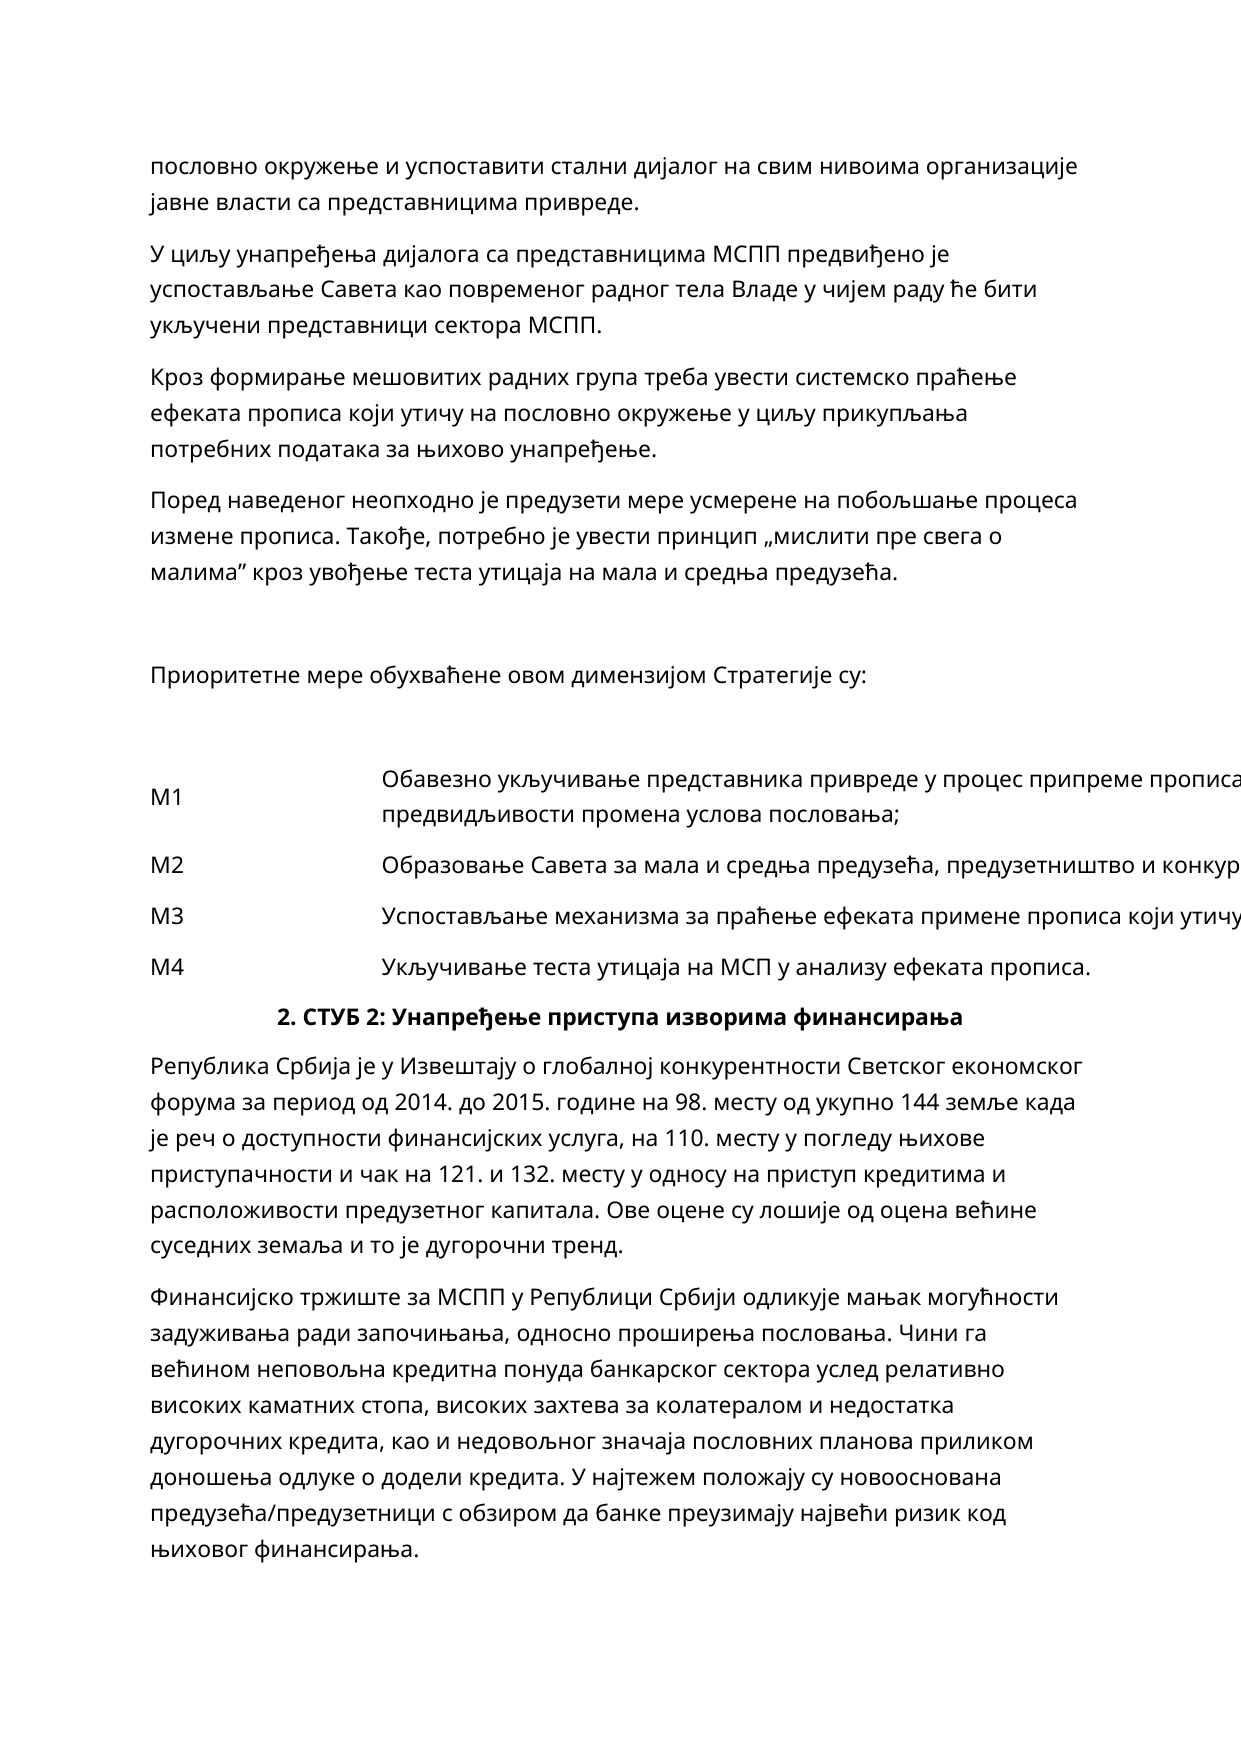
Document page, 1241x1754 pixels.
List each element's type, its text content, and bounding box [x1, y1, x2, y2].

text Приоритетне мере обухваћене овом димензијом Стратегије су: [150, 659, 1090, 691]
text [150, 150, 1090, 217]
table_cell М2 [139, 849, 370, 900]
text Финансијско тржиште за МСПП у Републици Србији одликује мањак могућности задуживања ради започињања, односно проширења пословања. Чини га већином неповољна кредитна понуда банкарског сектора услед релативно високих каматних стопа, високих захтева за колатералом и недостатка дугорочних кредита, као и недовољног значаја пословних планова приликом доношења одлуке о додели кредита. У најтежем положају су новооснована предузећа/предузетници с обзиром да банке преузимају највећи ризик код њиховог финансирања. [150, 1281, 1090, 1564]
text Поред наведеног неопходно је предузети мере усмерене на побољшање процеса измене прописа. Такође, потребно је увести принцип „мислити пре свега о малима” кроз увођење теста утицаја на мала и средња предузећа. [150, 484, 1090, 587]
table_cell Укључивање теста утицаја на МСП у анализу ефеката прописа. [370, 951, 1240, 1001]
text Република Србија је у Извештају о глобалној конкурентности Светског економског форума за период од 2014. до 2015. године на 98. месту од укупно 144 земљe када је реч о доступности финансијских услуга, на 110. месту у погледу њихове приступачности и чак на 121. и 132. месту у односу на приступ кредитима и расположивости предузетног капитала. Ове оцене су лошије од оцена већине суседних земаља и то је дугорочни тренд. [150, 1050, 1090, 1261]
text У циљу унапређења дијалога са представницима МСПП предвиђено је успостављање Савета као повременог радног тела Владе у чијем раду ће бити укључени представници сектора МСПП. [150, 237, 1090, 341]
table_cell М4 [139, 951, 370, 1001]
table_cell М3 [139, 900, 370, 951]
table_header Обавезно укључивање представника привреде у процес припреме прописа и јавних политика и повећање предвидљивости промена услова пословања; [370, 763, 1240, 849]
table_header М1 [139, 763, 370, 849]
table_cell Образовање Савета за мала и средња предузећа, предузетништво и конкурентност; [370, 849, 1240, 900]
text 2. СТУБ 2: Унапређење приступа изворима финансирања [150, 1001, 1090, 1033]
text Кроз формирање мешовитих радних група треба увести системско праћење ефеката прописа који утичу на пословно окружење у циљу прикупљања потребних података за њихово унапређење. [150, 361, 1090, 464]
table_cell Успостављање механизма за праћење ефеката примене прописа који утичу на пословно окружење; [370, 900, 1240, 951]
